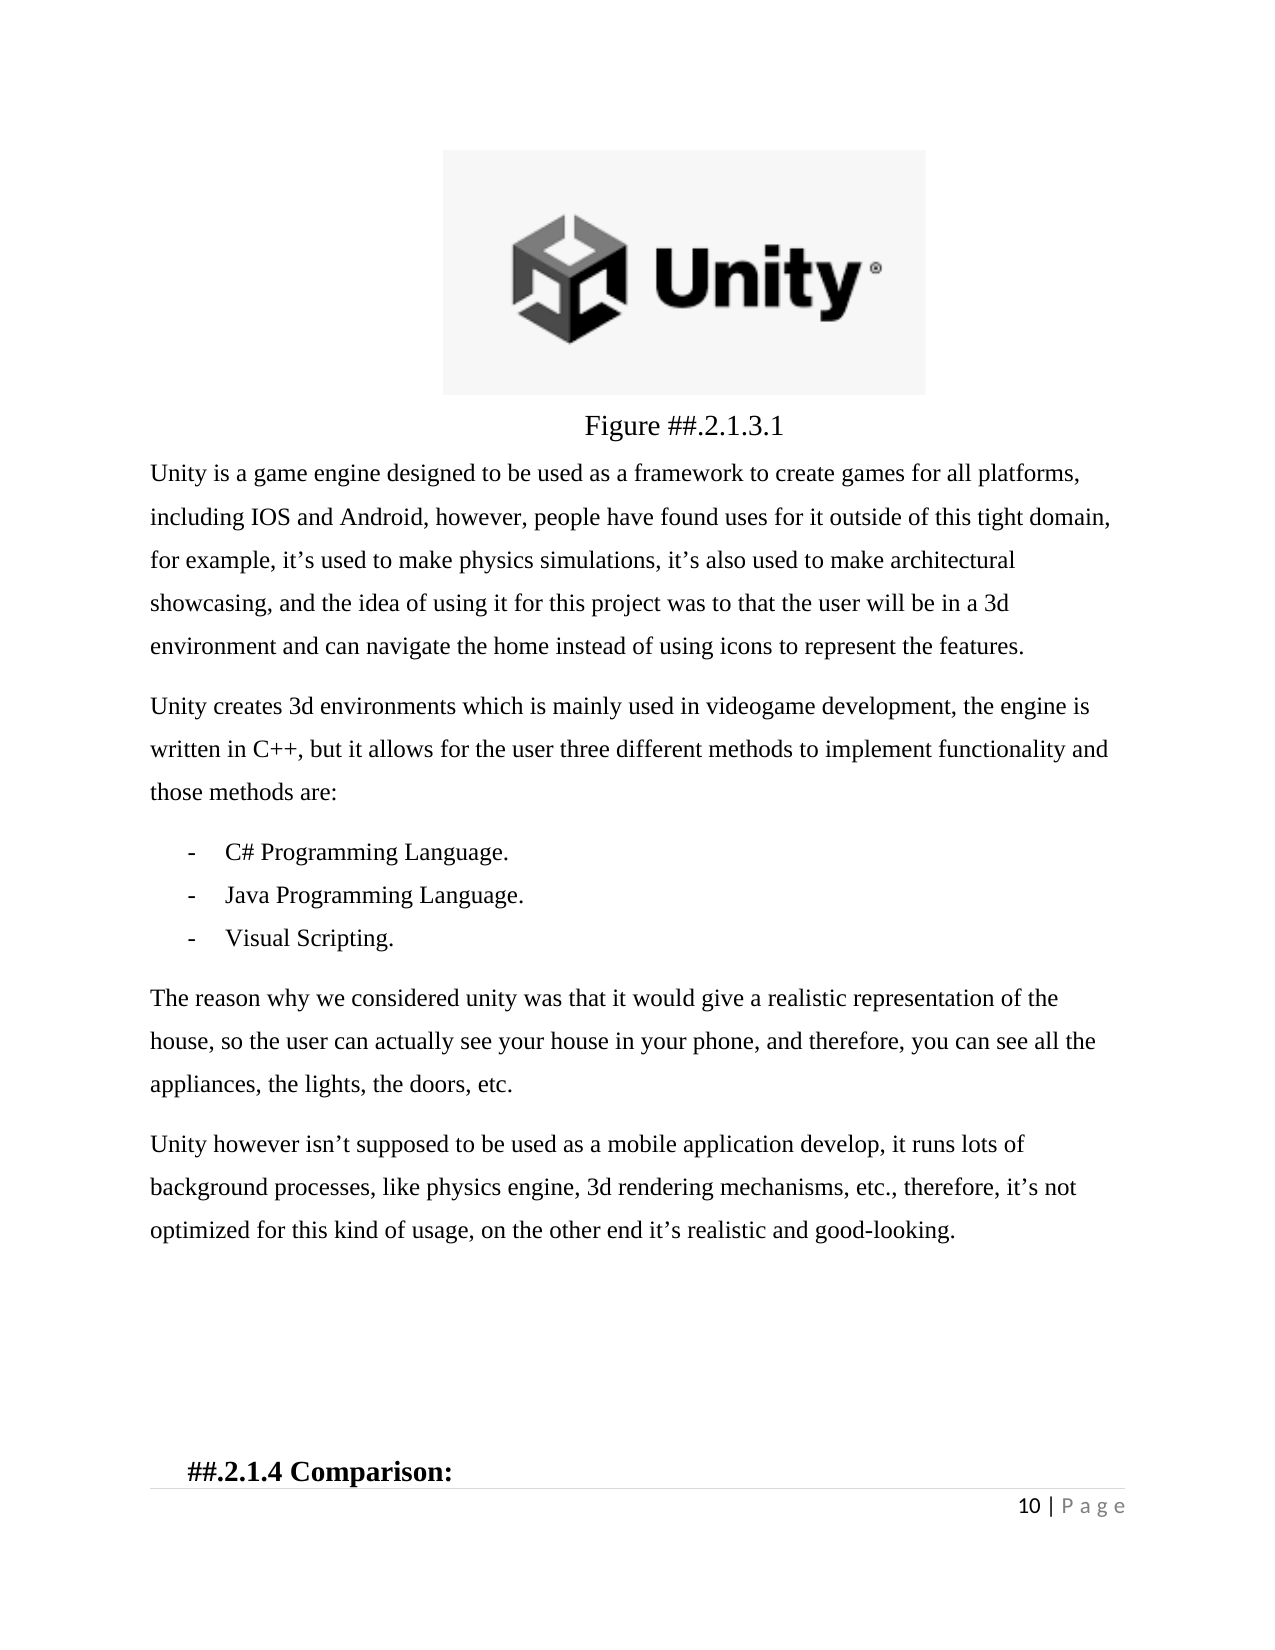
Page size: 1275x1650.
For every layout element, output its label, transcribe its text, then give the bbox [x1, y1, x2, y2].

list Visual Scripting. [187, 923, 1125, 952]
picture [443, 150, 926, 395]
text ##.2.1.4 Comparison: [187, 1454, 1181, 1488]
list C# Programming Language. [187, 837, 1125, 866]
text Unity creates 3d environments which is mainly used in videogame development, the engine is written in C++, but it allows for the user three different methods to implement functionality and those methods are: [150, 691, 1125, 806]
text Unity however isn’t supposed to be used as a mobile application develop, it runs lots of background processes, like physics engine, 3d rendering mechanisms, etc., therefore, it’s not optimized for this kind of usage, on the other end it’s realistic and good-looking. [150, 1129, 1125, 1244]
text Figure ##.2.1.3.1 [187, 408, 1181, 442]
list Java Programming Language. [187, 880, 1125, 909]
text The reason why we considered unity was that it would give a realistic representation of the house, so the user can actually see your house in your phone, and therefore, you can see all the appliances, the lights, the doors, etc. [150, 983, 1125, 1098]
text Unity is a game engine designed to be used as a framework to create games for all platforms, including IOS and Android, however, people have found uses for it outside of this tight domain, for example, it’s used to make physics simulations, it’s also used to make architectural showcasing, and the idea of using it for this project was to that the user will be in a 3d environment and can navigate the home instead of using icons to represent the features. [150, 458, 1125, 660]
